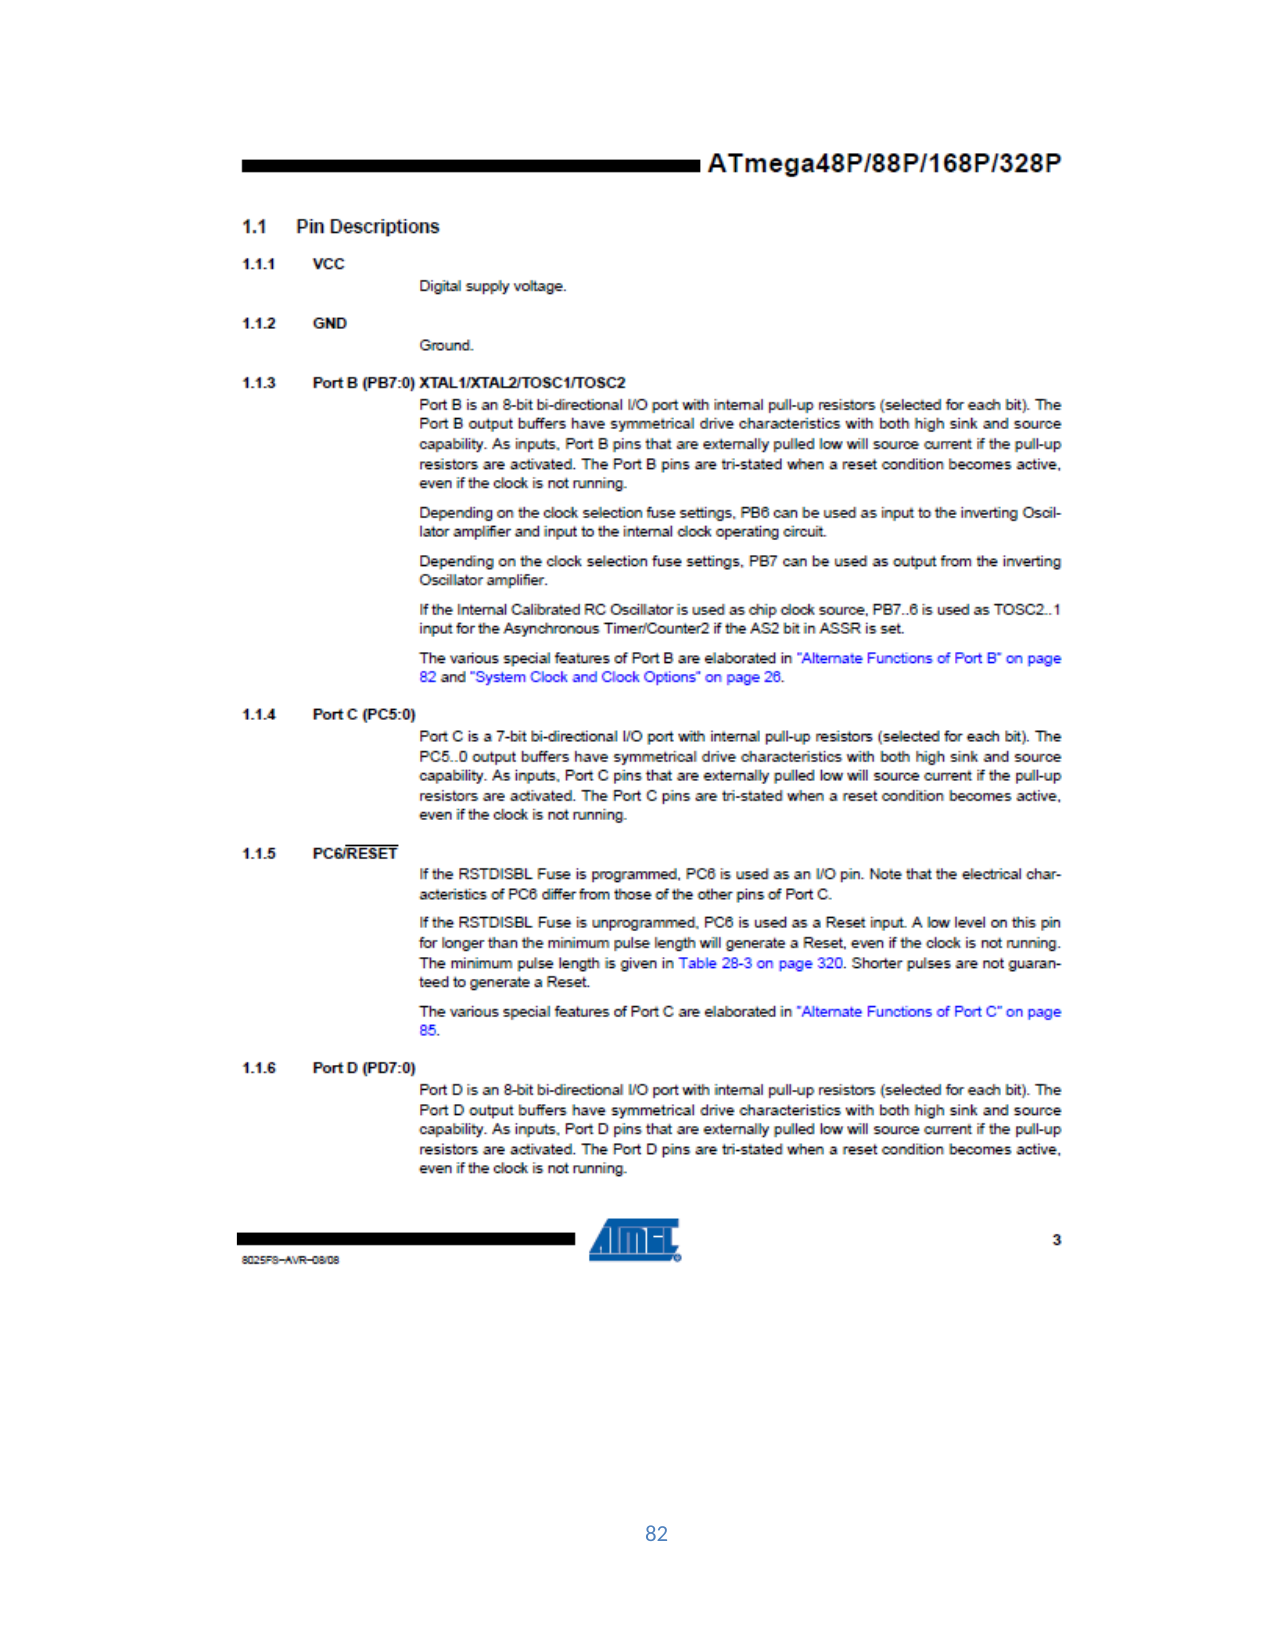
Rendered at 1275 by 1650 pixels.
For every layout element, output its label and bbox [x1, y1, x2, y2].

picture [236, 150, 1076, 1272]
